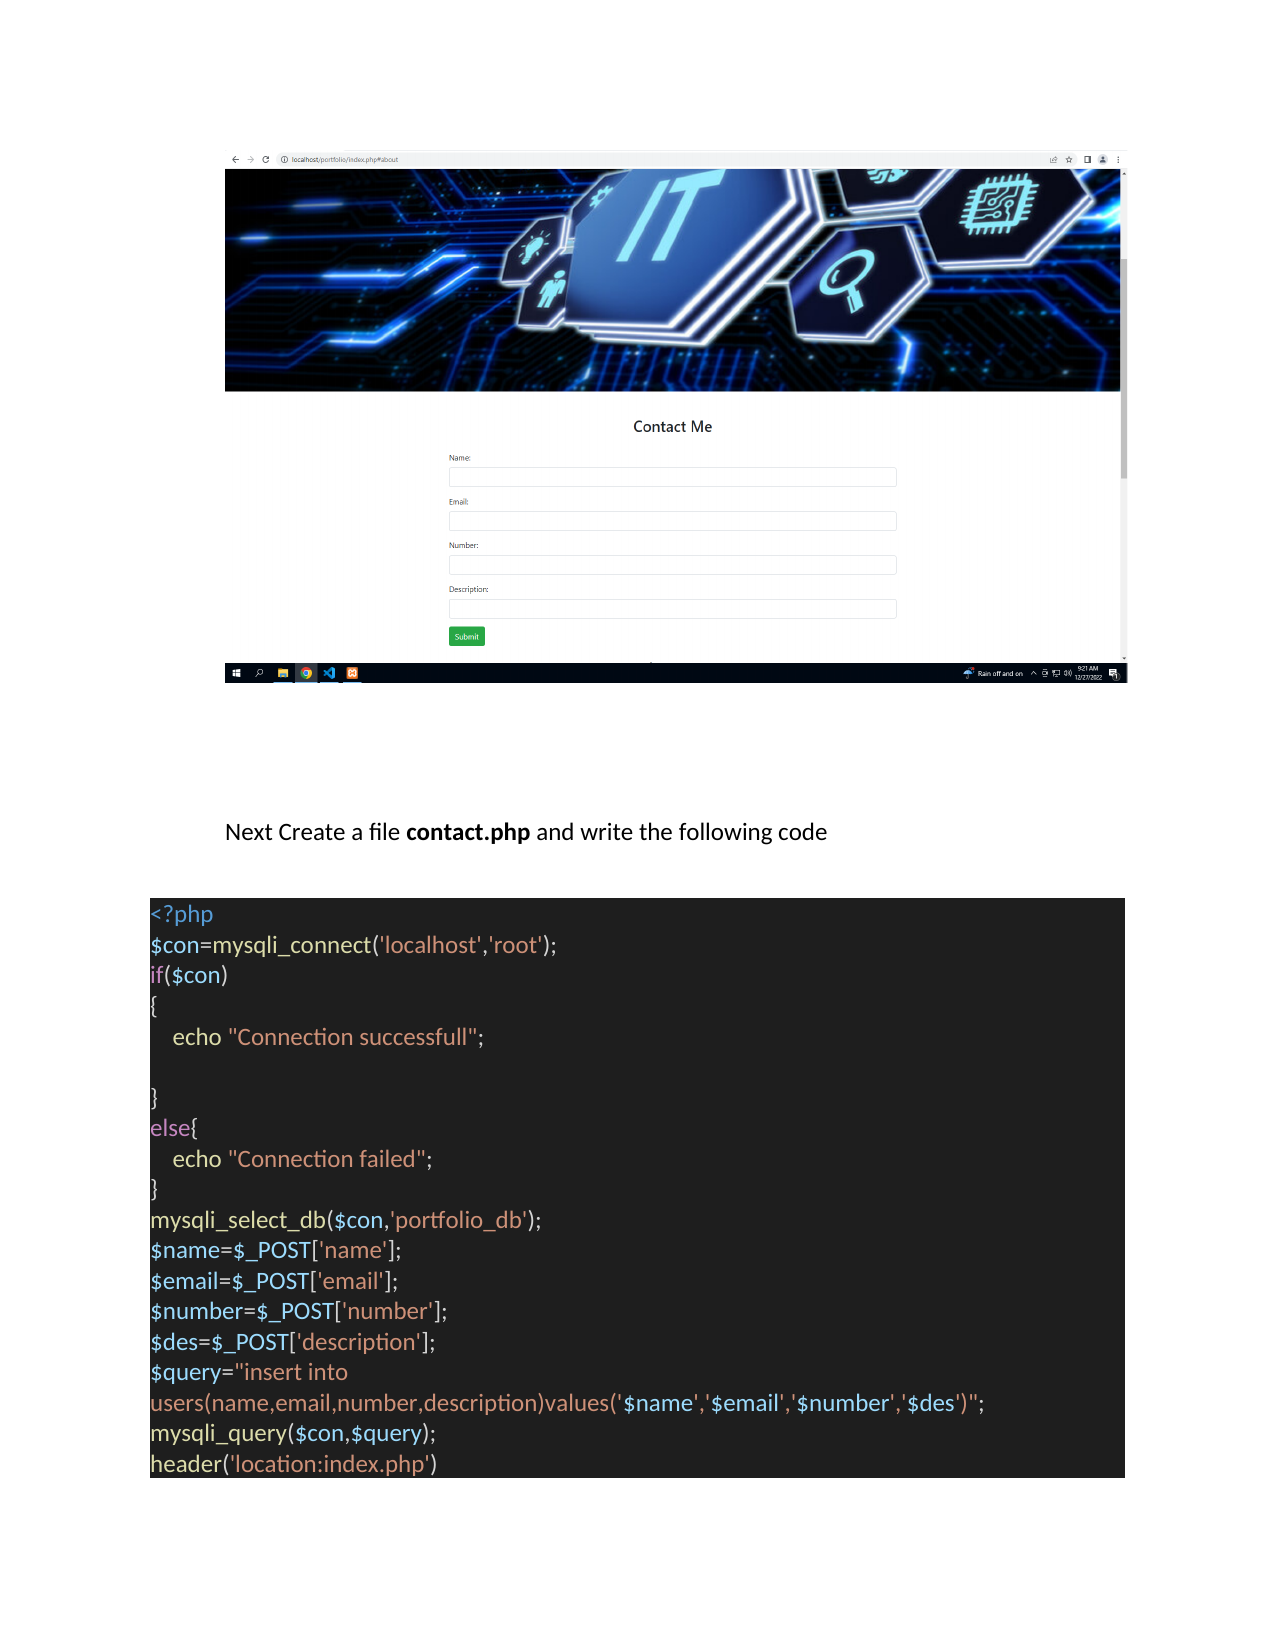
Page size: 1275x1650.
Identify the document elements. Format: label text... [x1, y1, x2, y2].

text $email=$_POST['email']; [150, 1265, 1125, 1295]
text if($con) [150, 959, 1125, 990]
text $con=mysqli_connect('localhost','root'); [150, 929, 1125, 959]
text else{ [150, 1112, 1125, 1143]
text $number=$_POST['number']; [150, 1295, 1125, 1326]
text mysqli_query($con,$query); [150, 1417, 1125, 1448]
text } [150, 1173, 1125, 1204]
text { [150, 990, 1125, 1021]
text echo "Connection successfull"; [150, 1021, 1125, 1051]
text header('location:index.php') [150, 1448, 1125, 1478]
text echo "Connection failed"; [150, 1143, 1125, 1173]
text mysqli_select_db($con,'portfolio_db'); [150, 1204, 1125, 1234]
text $name=$_POST['name']; [150, 1234, 1125, 1265]
list Next Create a file contact.php and write the following code [225, 816, 1125, 847]
picture [225, 150, 1128, 683]
text } [150, 1082, 1125, 1112]
text $query="insert into users(name,email,number,description)values('$name','$email','$number','$des')"; [150, 1356, 1125, 1417]
text $des=$_POST['description']; [150, 1326, 1125, 1356]
text <?php [150, 898, 1125, 929]
